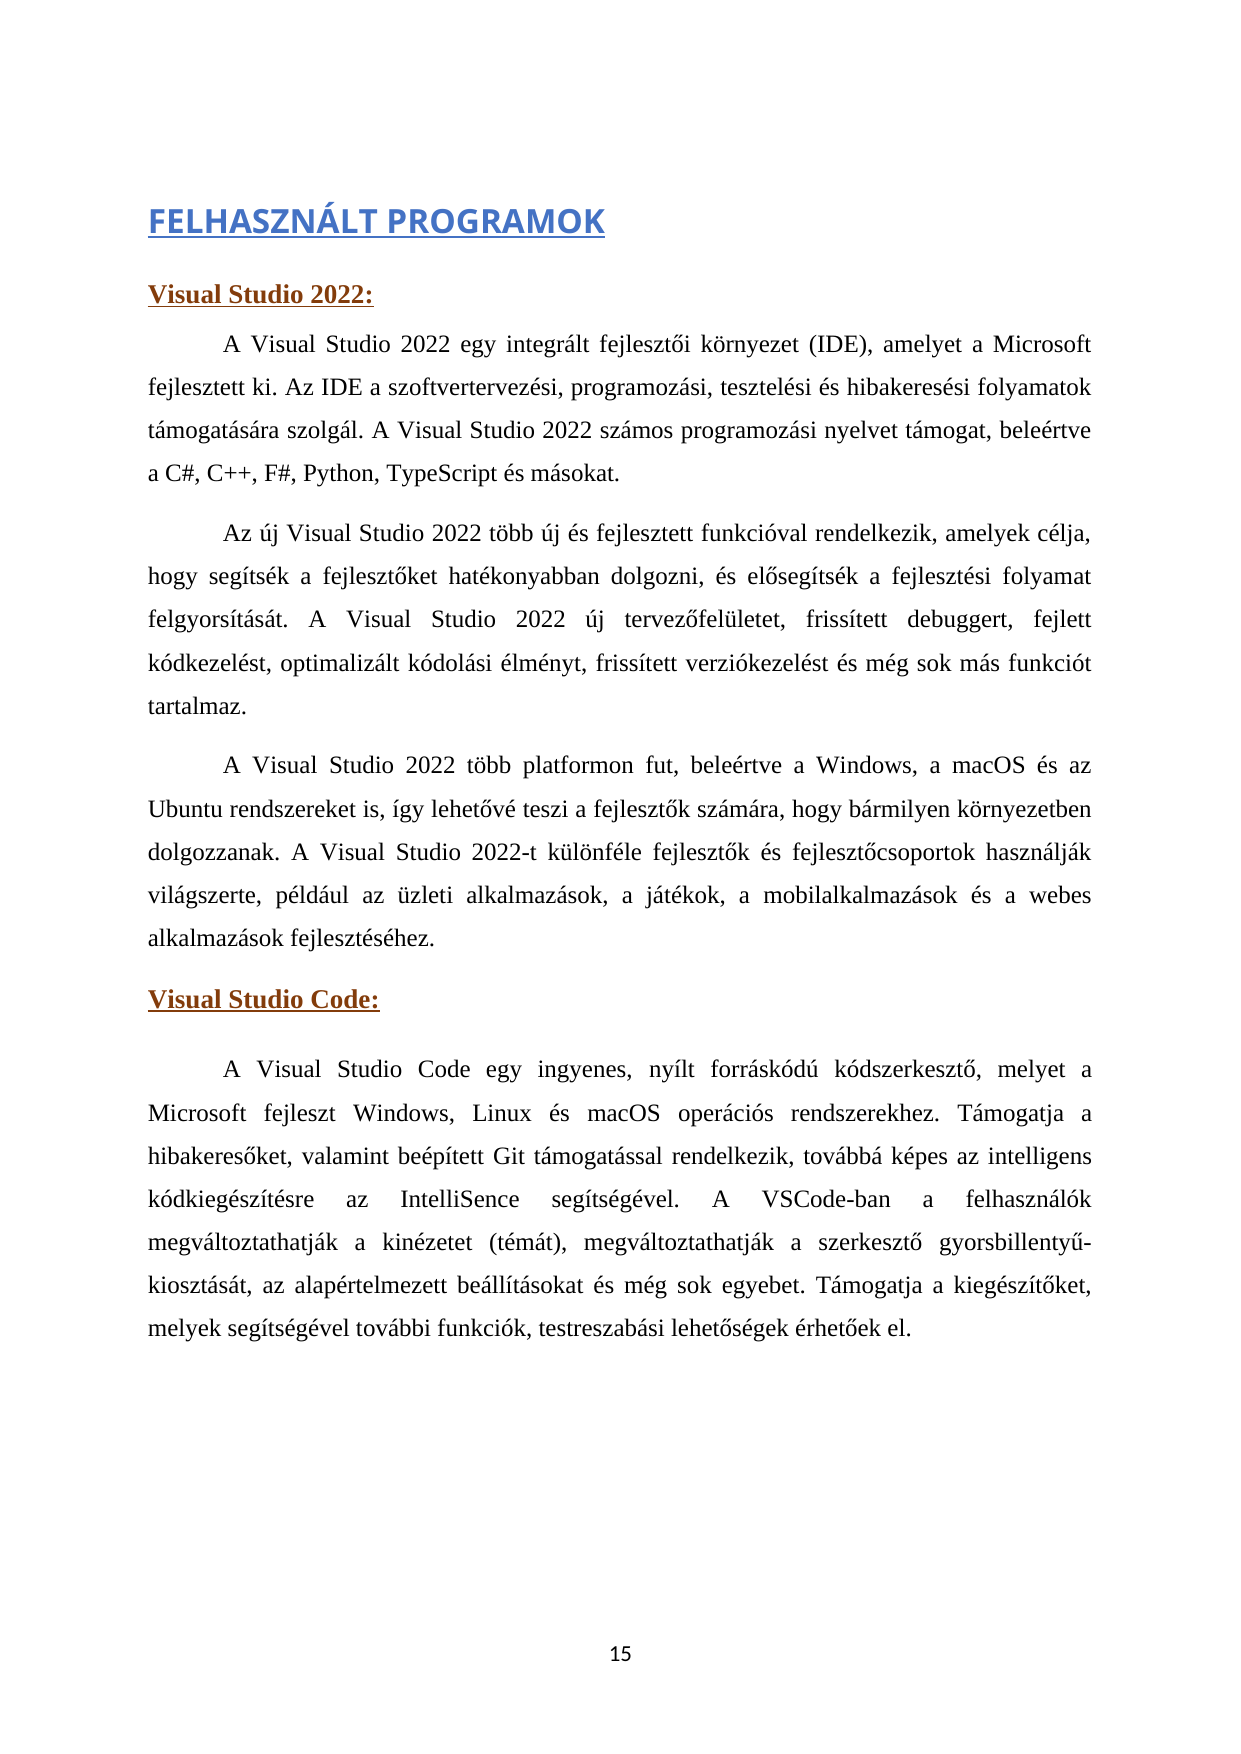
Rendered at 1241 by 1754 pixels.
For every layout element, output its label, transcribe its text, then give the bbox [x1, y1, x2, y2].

subtitle Visual Studio Code: [148, 983, 1092, 1014]
text A Visual Studio Code egy ingyenes, nyílt forráskódú kódszerkesztő, melyet a Microsoft fejleszt Windows, Linux és macOS operációs rendszerekhez. Támogatja a hibakeresőket, valamint beépített Git támogatással rendelkezik, továbbá képes az intelligens kódkiegészítésre az IntelliSence segítségével. A VSCode-ban a felhasználók megváltoztathatják a kinézetet (témát), megváltoztathatják a szerkesztő gyorsbillentyű-kiosztását, az alapértelmezett beállításokat és még sok egyebet. Támogatja a kiegészítőket, melyek segítségével további funkciók, testreszabási lehetőségek érhetőek el. [148, 1054, 1092, 1342]
text Az új Visual Studio 2022 több új és fejlesztett funkcióval rendelkezik, amelyek célja, hogy segítsék a fejlesztőket hatékonyabban dolgozni, és elősegítsék a fejlesztési folyamat felgyorsítását. A Visual Studio 2022 új tervezőfelületet, frissített debuggert, fejlett kódkezelést, optimalizált kódolási élményt, frissített verziókezelést és még sok más funkciót tartalmaz. [148, 518, 1092, 719]
text A Visual Studio 2022 több platformon fut, beleértve a Windows, a macOS és az Ubuntu rendszereket is, így lehetővé teszi a fejlesztők számára, hogy bármilyen környezetben dolgozzanak. A Visual Studio 2022-t különféle fejlesztők és fejlesztőcsoportok használják világszerte, például az üzleti alkalmazások, a játékok, a mobilalkalmazások és a webes alkalmazások fejlesztéséhez. [148, 751, 1092, 952]
subtitle FELHASZNÁLT PROGRAMOK [148, 198, 1092, 243]
subtitle Visual Studio 2022: [148, 278, 1092, 309]
text A Visual Studio 2022 egy integrált fejlesztői környezet (IDE), amelyet a Microsoft fejlesztett ki. Az IDE a szoftvertervezési, programozási, tesztelési és hibakeresési folyamatok támogatására szolgál. A Visual Studio 2022 számos programozási nyelvet támogat, beleértve a C#, C++, F#, Python, TypeScript és másokat. [148, 329, 1092, 487]
